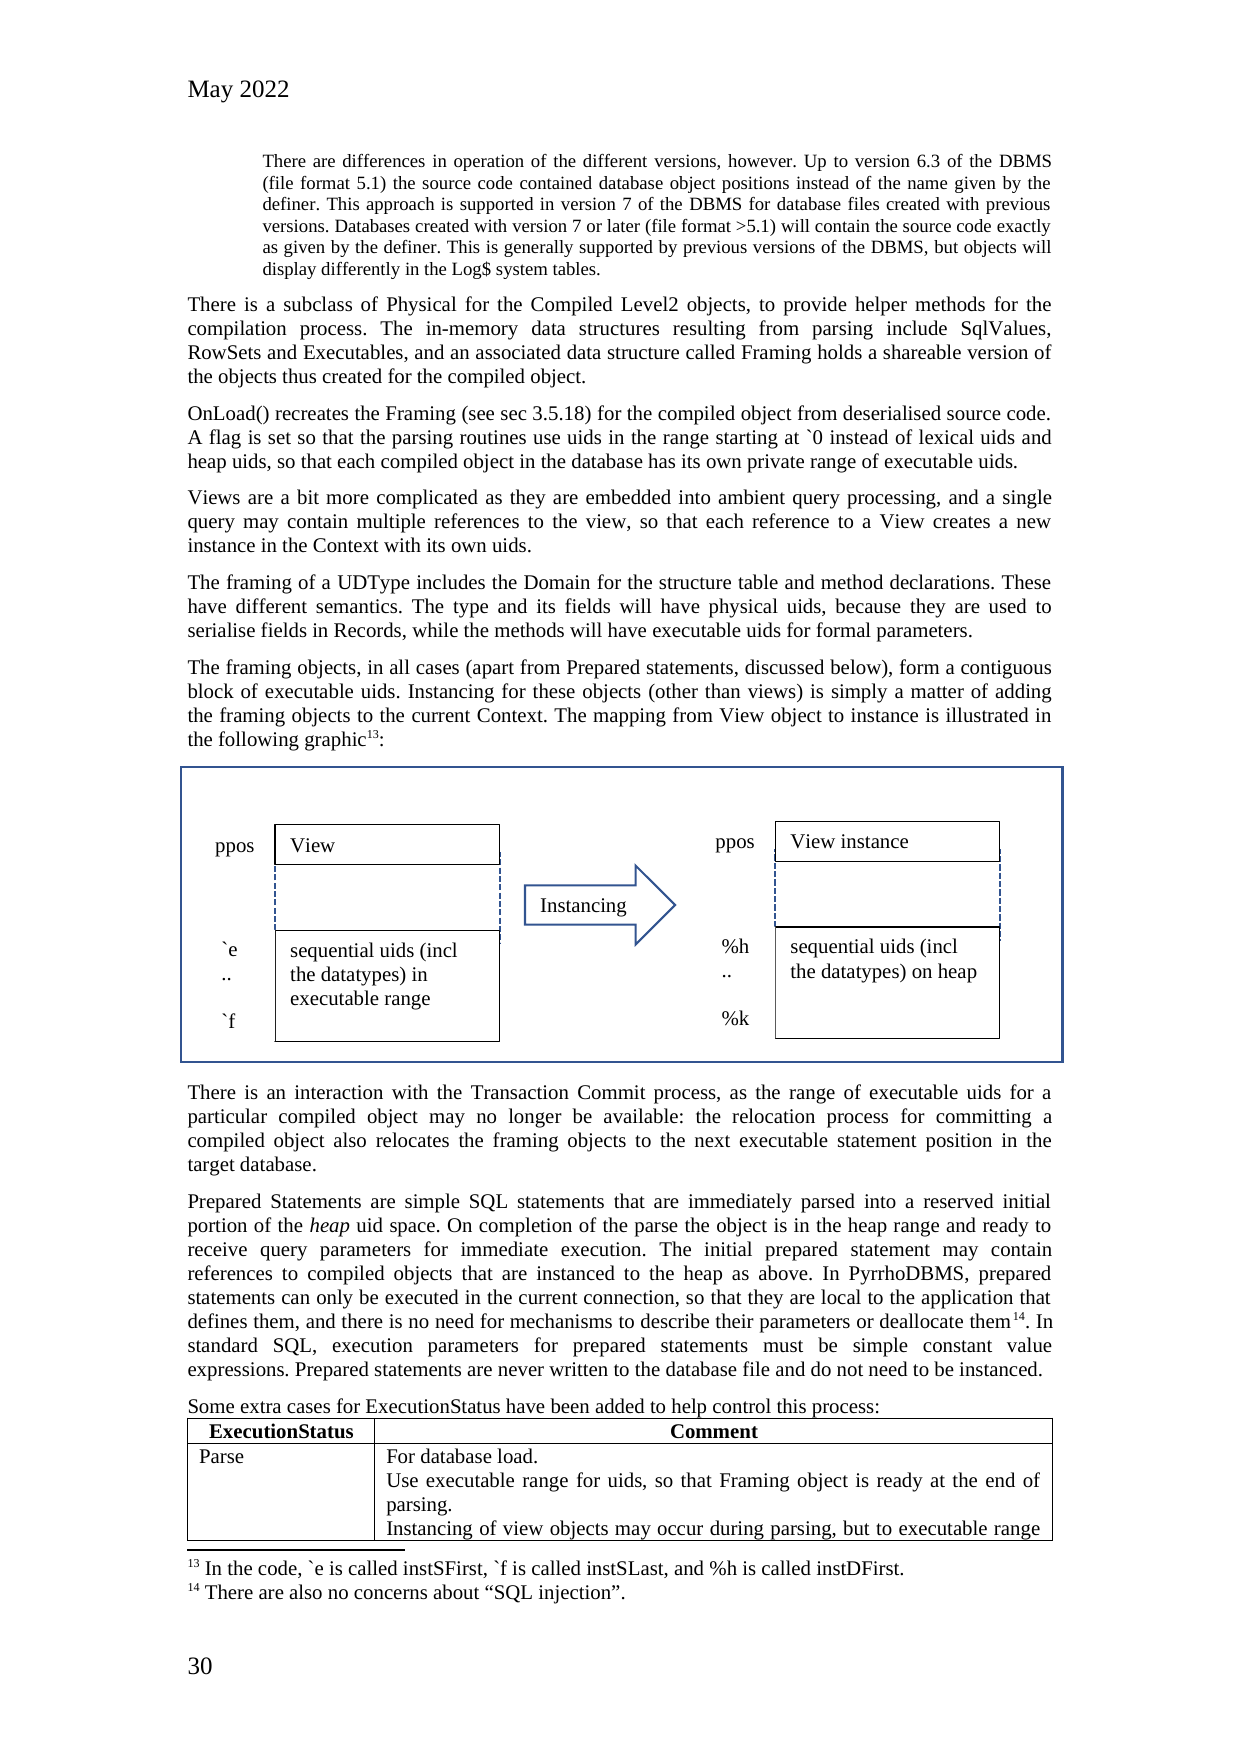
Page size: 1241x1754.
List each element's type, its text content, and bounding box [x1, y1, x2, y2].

text The framing of a UDType includes the Domain for the structure table and method declarations. These have different semantics. The type and its fields will have physical uids, because they are used to serialise fields in Records, while the methods will have executable uids for formal parameters. [187, 570, 1053, 642]
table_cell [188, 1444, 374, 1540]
text The framing objects, in all cases (apart from Prepared statements, discussed below), form a contiguous block of executable uids. Instancing for these objects (other than views) is simply a matter of adding the framing objects to the current Context. The mapping from View object to instance is illustrated in the following graphic: [187, 655, 1053, 751]
text Prepared Statements are simple SQL statements that are immediately parsed into a reserved initial portion of the heap uid space. On completion of the parse the object is in the heap range and ready to receive query parameters for immediate execution. The initial prepared statement may contain references to compiled objects that are instanced to the heap as above. In PyrrhoDBMS, prepared statements can only be executed in the current connection, so that they are local to the application that defines them, and there is no need for mechanisms to describe their parameters or deallocate them. In standard SQL, execution parameters for prepared statements must be simple constant value expressions. Prepared statements are never written to the database file and do not need to be instanced. [187, 1188, 1053, 1381]
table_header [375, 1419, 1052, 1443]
text OnLoad() recreates the Framing (see sec 3.5.18) for the compiled object from deserialised source code. A flag is set so that the parsing routines use uids in the range starting at `0 instead of lexical uids and heap uids, so that each compiled object in the database has its own private range of executable uids. [187, 401, 1053, 473]
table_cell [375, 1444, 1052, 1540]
text There is a subclass of Physical for the Compiled Level2 objects, to provide helper methods for the compilation process. The in-memory data structures resulting from parsing include SqlValues, RowSets and Executables, and an associated data structure called Framing holds a shareable version of the objects thus created for the compiled object. [187, 292, 1053, 388]
text There is an interaction with the Transaction Commit process, as the range of executable uids for a particular compiled object may no longer be available: the relocation process for committing a compiled object also relocates the framing objects to the next executable statement position in the target database. [187, 768, 1053, 1061]
text There is an interaction with the Transaction Commit process, as the range of executable uids for a particular compiled object may no longer be available: the relocation process for committing a compiled object also relocates the framing objects to the next executable statement position in the target database. [187, 1063, 1053, 1176]
text There are differences in operation of the different versions, however. Up to version 6.3 of the DBMS (file format 5.1) the source code contained database object positions instead of the name given by the definer. This approach is supported in version 7 of the DBMS for database files created with previous versions. Databases created with version 7 or later (file format >5.1) will contain the source code exactly as given by the definer. This is generally supported by previous versions of the DBMS, but objects will display differently in the Log$ system tables. [262, 150, 1053, 279]
text Views are a bit more complicated as they are embedded into ambient query processing, and a single query may contain multiple references to the view, so that each reference to a View creates a new instance in the Context with its own uids. [187, 485, 1053, 557]
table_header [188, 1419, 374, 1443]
text Some extra cases for ExecutionStatus have been added to help control this process: [187, 1393, 1053, 1418]
